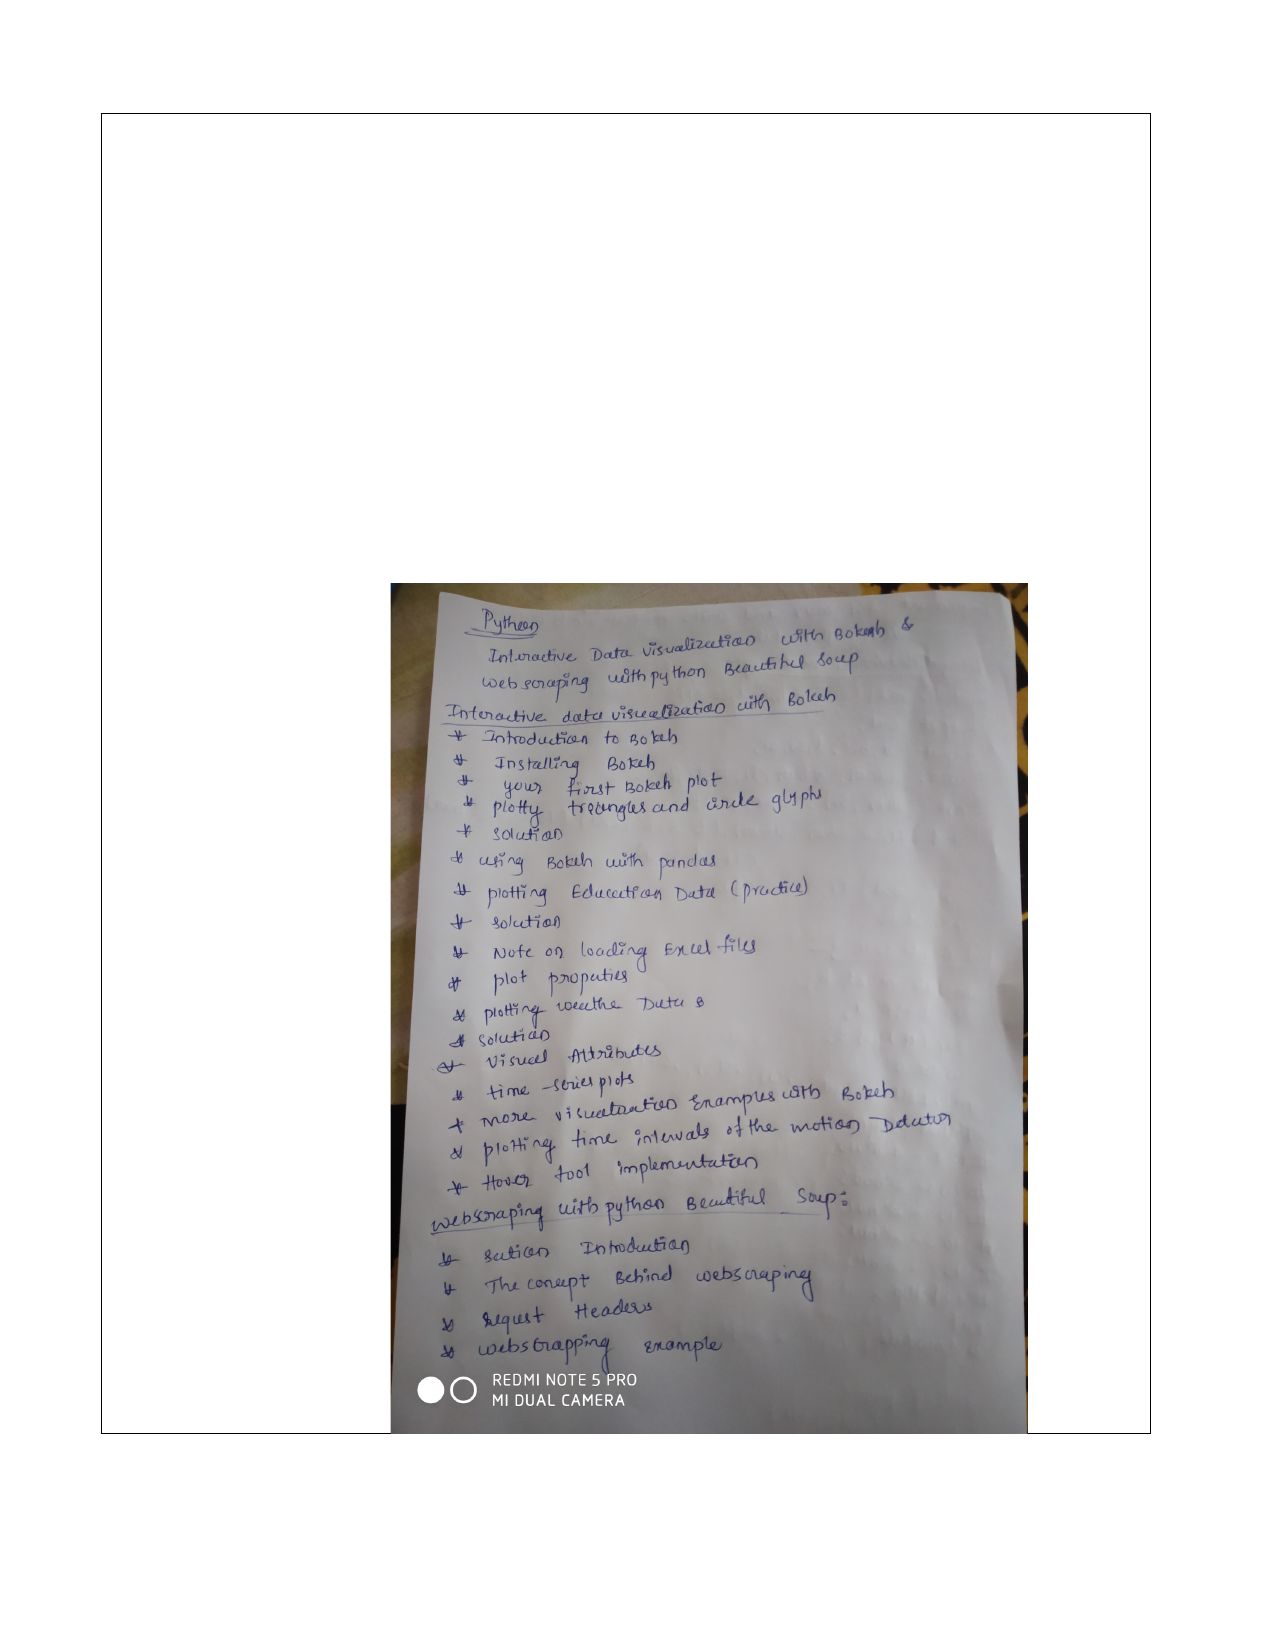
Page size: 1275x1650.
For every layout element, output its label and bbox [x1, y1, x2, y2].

table_cell [102, 114, 1150, 1433]
picture [390, 583, 1028, 1434]
